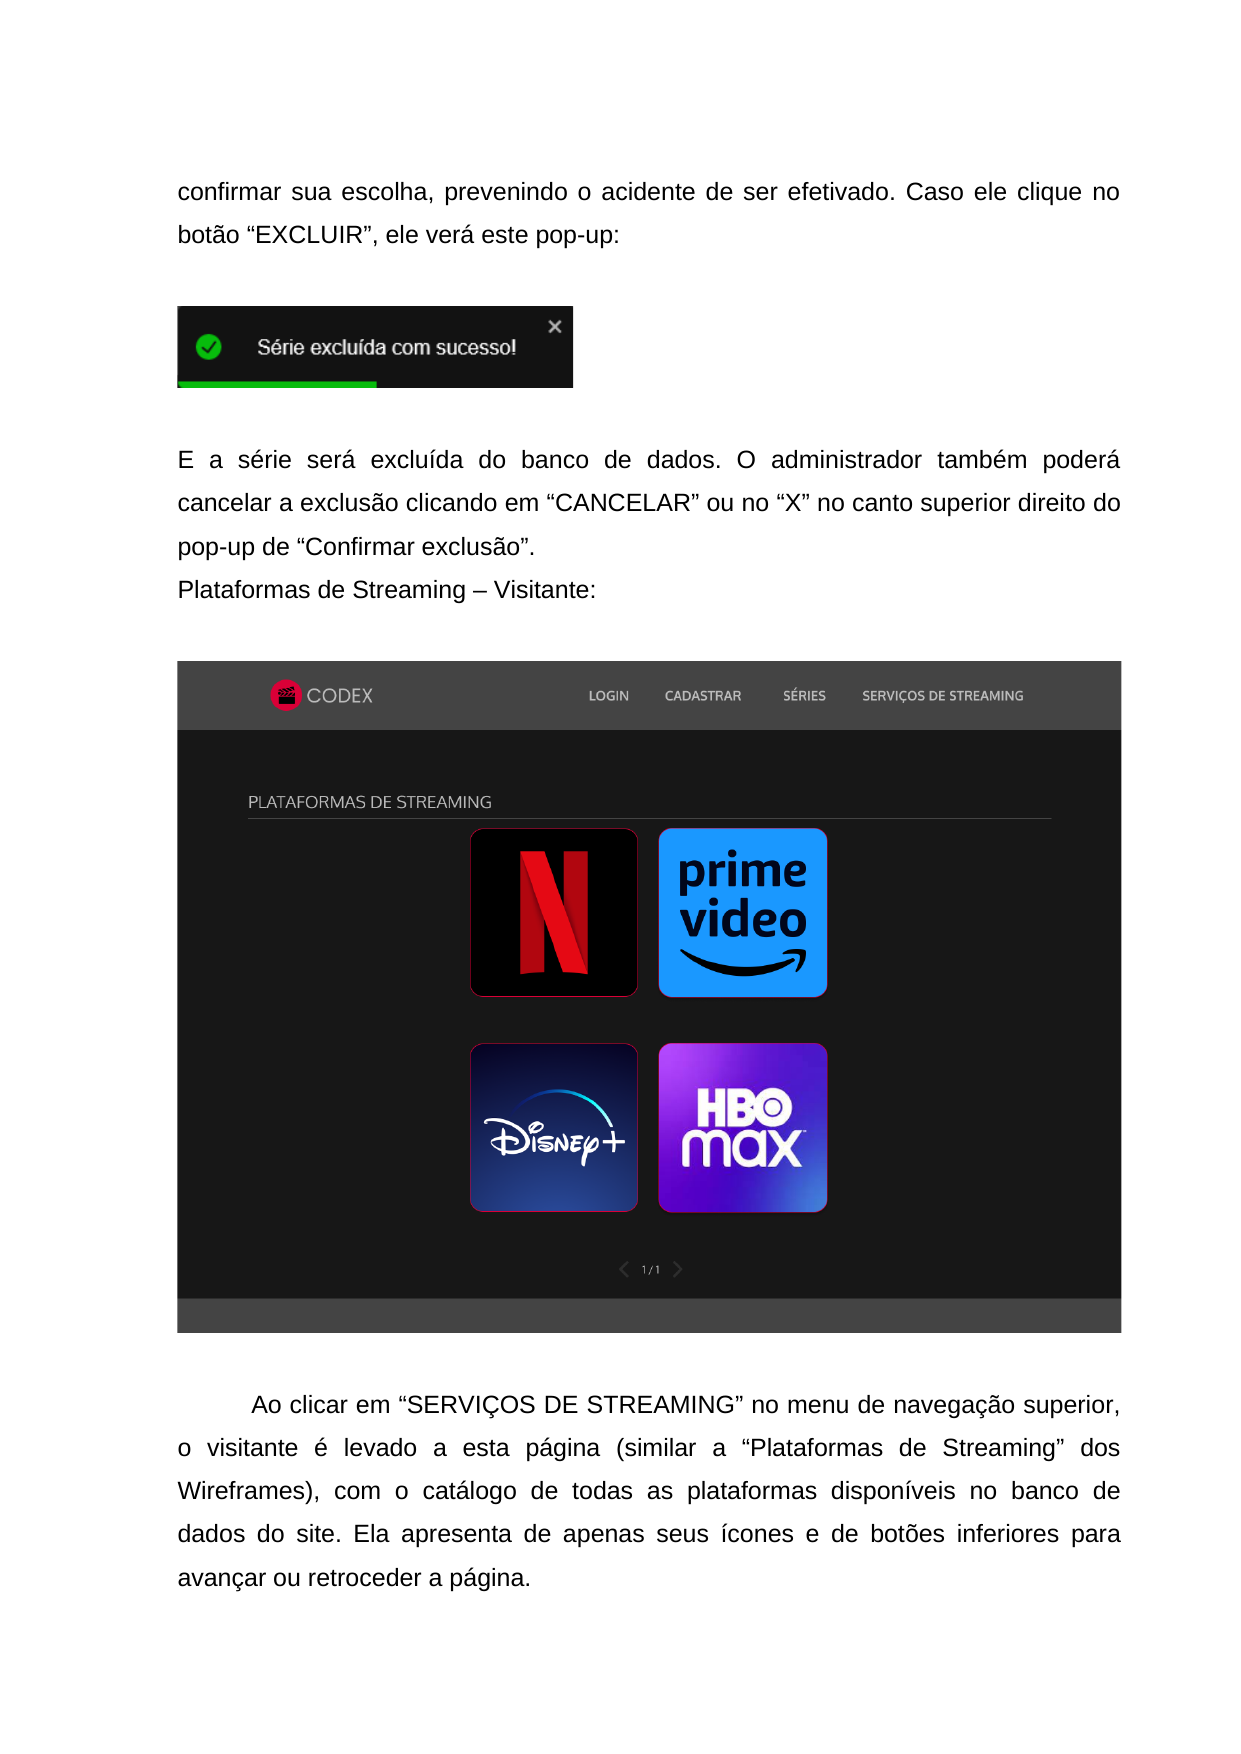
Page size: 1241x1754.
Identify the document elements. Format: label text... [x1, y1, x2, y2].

text Plataformas de Streaming – Visitante: [177, 575, 1122, 603]
text Ao clicar em “SERVIÇOS DE STREAMING” no menu de navegação superior, o visitante é levado a esta página (similar a “Plataformas de Streaming” dos Wireframes), com o catálogo de todas as plataformas disponíveis no banco de dados do site. Ela apresenta de apenas seus ícones e de botões inferiores para avançar ou retroceder a página. [177, 1390, 1122, 1591]
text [177, 177, 1122, 249]
picture [177, 306, 574, 388]
picture [177, 661, 1122, 1333]
text E a série será excluída do banco de dados. O administrador também poderá cancelar a exclusão clicando em “CANCELAR” ou no “X” no canto superior direito do pop-up de “Confirmar exclusão”. [177, 445, 1122, 560]
